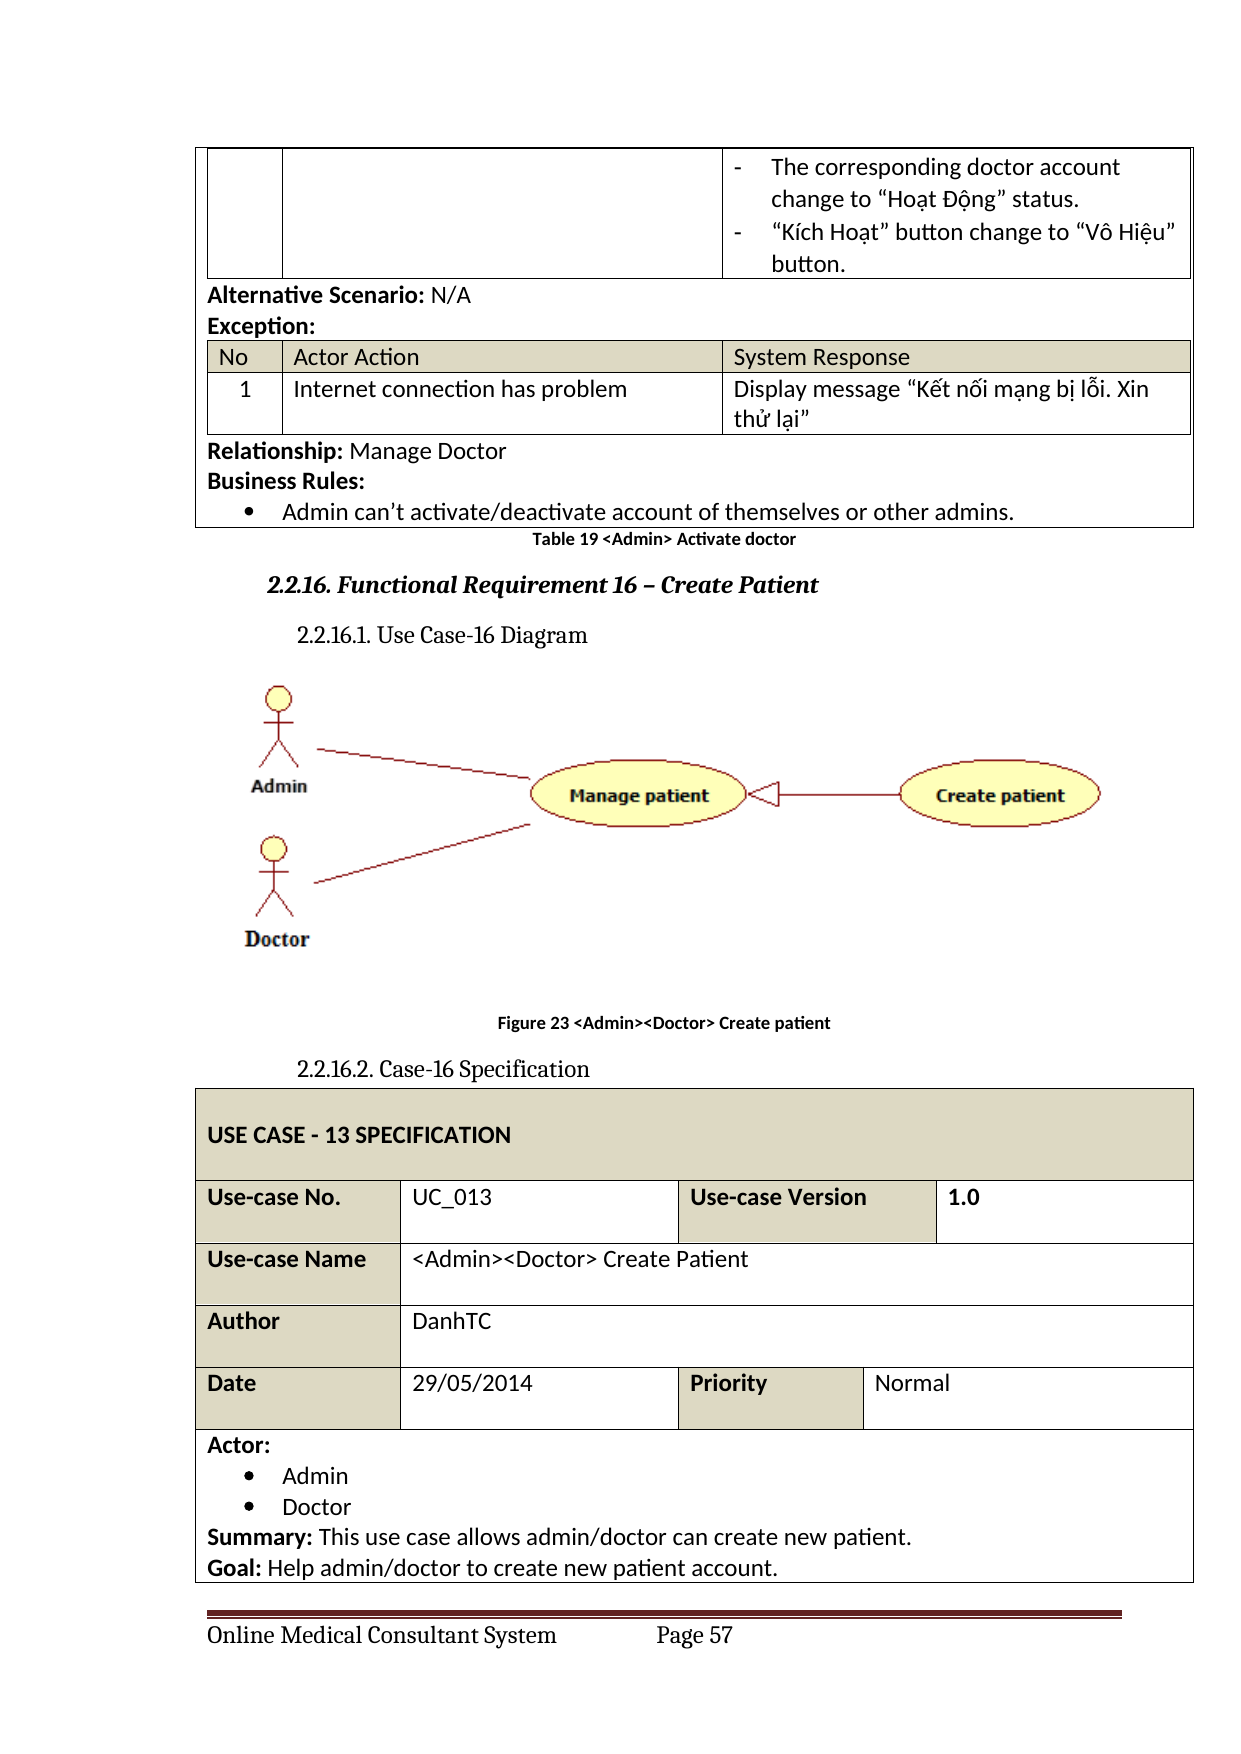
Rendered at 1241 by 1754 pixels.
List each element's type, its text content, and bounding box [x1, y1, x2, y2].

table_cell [196, 148, 1193, 527]
table_cell 29/05/2014 [401, 1368, 678, 1429]
text Figure <Admin><Doctor> Create patient [207, 1011, 1122, 1034]
table_cell Date [196, 1368, 400, 1429]
table_cell Priority [679, 1368, 863, 1429]
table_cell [196, 1430, 1193, 1582]
table_cell Normal [864, 1368, 1193, 1429]
table_cell 1.0 [937, 1181, 1193, 1242]
table_cell Use-case Version [679, 1181, 936, 1242]
table_cell Use-case No. [196, 1181, 400, 1242]
text Table <Admin> Activate doctor [207, 528, 1122, 551]
table_cell <Admin><Doctor> Create Patient [401, 1244, 1193, 1304]
subtitle Functional Requirement 16 – Create Patient [267, 571, 1122, 600]
subtitle Use Case-16 Diagram [282, 621, 1122, 650]
table_cell Use-case Name [196, 1244, 400, 1304]
table_cell DanhTC [401, 1306, 1193, 1367]
table_cell Author [196, 1306, 400, 1367]
table_cell UC_013 [401, 1181, 678, 1242]
table_header USE CASE - 13 SPECIFICATION [196, 1089, 1193, 1180]
picture [207, 653, 1134, 986]
subtitle Case-16 Specification [282, 1055, 1122, 1083]
